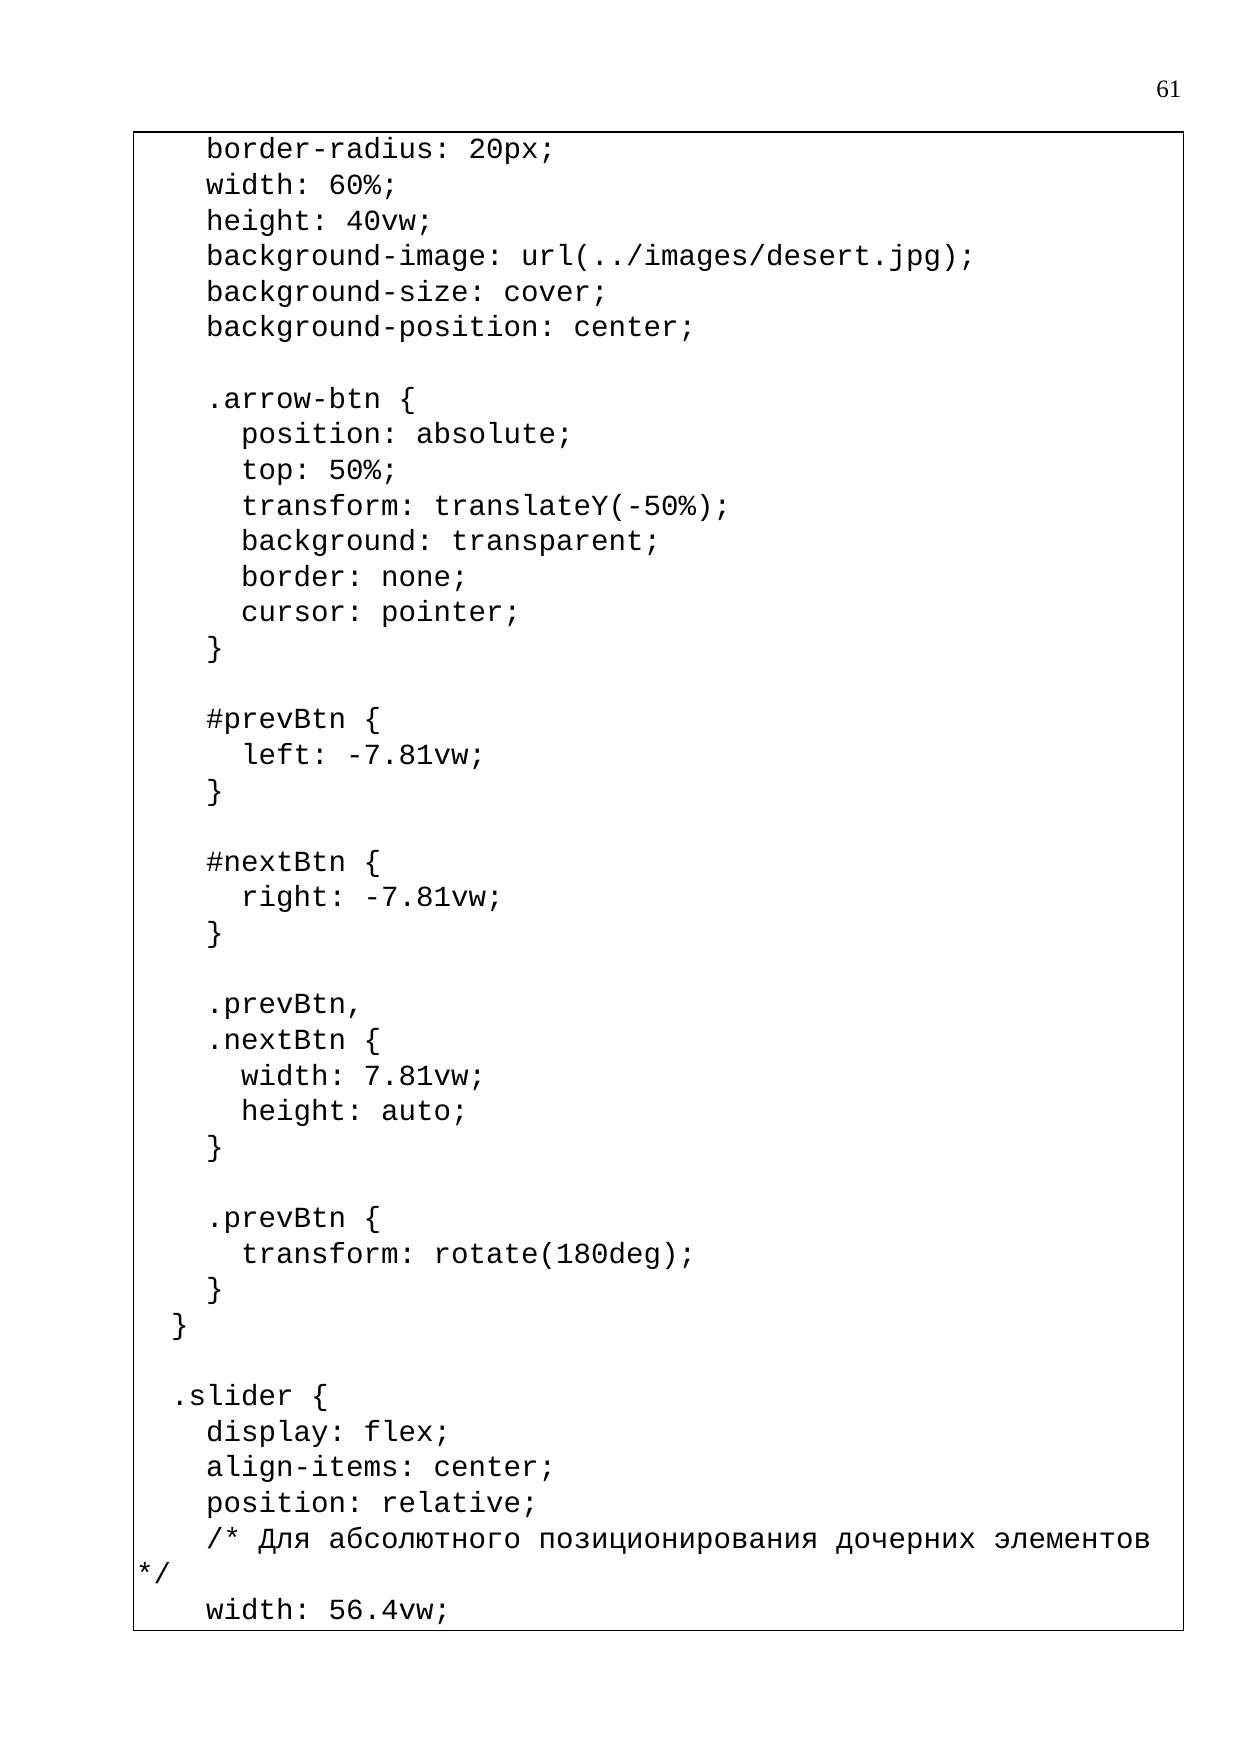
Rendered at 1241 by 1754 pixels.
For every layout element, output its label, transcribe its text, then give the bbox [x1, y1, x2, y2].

text /* Для абсолютного позиционирования дочерних элементов */ [134, 1521, 1183, 1592]
text .nextBtn { [134, 1022, 1183, 1058]
text background-image: url(../images/desert.jpg); [134, 238, 1183, 274]
text } [134, 915, 1183, 951]
text background-size: cover; [134, 274, 1183, 309]
text align-items: center; [134, 1449, 1183, 1485]
text width: 60%; [134, 167, 1183, 203]
text background: transparent; [134, 523, 1183, 559]
text position: relative; [134, 1485, 1183, 1521]
text width: 56.4vw; [134, 1592, 1183, 1630]
text transform: translateY(-50%); [134, 488, 1183, 523]
text #prevBtn { [134, 701, 1183, 737]
text top: 50%; [134, 452, 1183, 488]
text } [134, 1271, 1183, 1307]
text } [134, 1129, 1183, 1165]
text } [134, 773, 1183, 809]
text border: none; [134, 559, 1183, 594]
text border-radius: 20px; [134, 133, 1183, 167]
text .prevBtn, [134, 986, 1183, 1022]
text width: 7.81vw; [134, 1058, 1183, 1093]
text background-position: center; [134, 309, 1183, 346]
text .prevBtn { [134, 1200, 1183, 1236]
text } [134, 630, 1183, 666]
text height: 40vw; [134, 203, 1183, 238]
text position: absolute; [134, 416, 1183, 452]
text display: flex; [134, 1414, 1183, 1449]
text transform: rotate(180deg); [134, 1236, 1183, 1271]
text left: -7.81vw; [134, 737, 1183, 773]
text right: -7.81vw; [134, 879, 1183, 915]
text } [134, 1307, 1183, 1343]
text .arrow-btn { [134, 381, 1183, 416]
text height: auto; [134, 1093, 1183, 1129]
text .slider { [134, 1378, 1183, 1414]
text #nextBtn { [134, 844, 1183, 879]
text cursor: pointer; [134, 594, 1183, 630]
